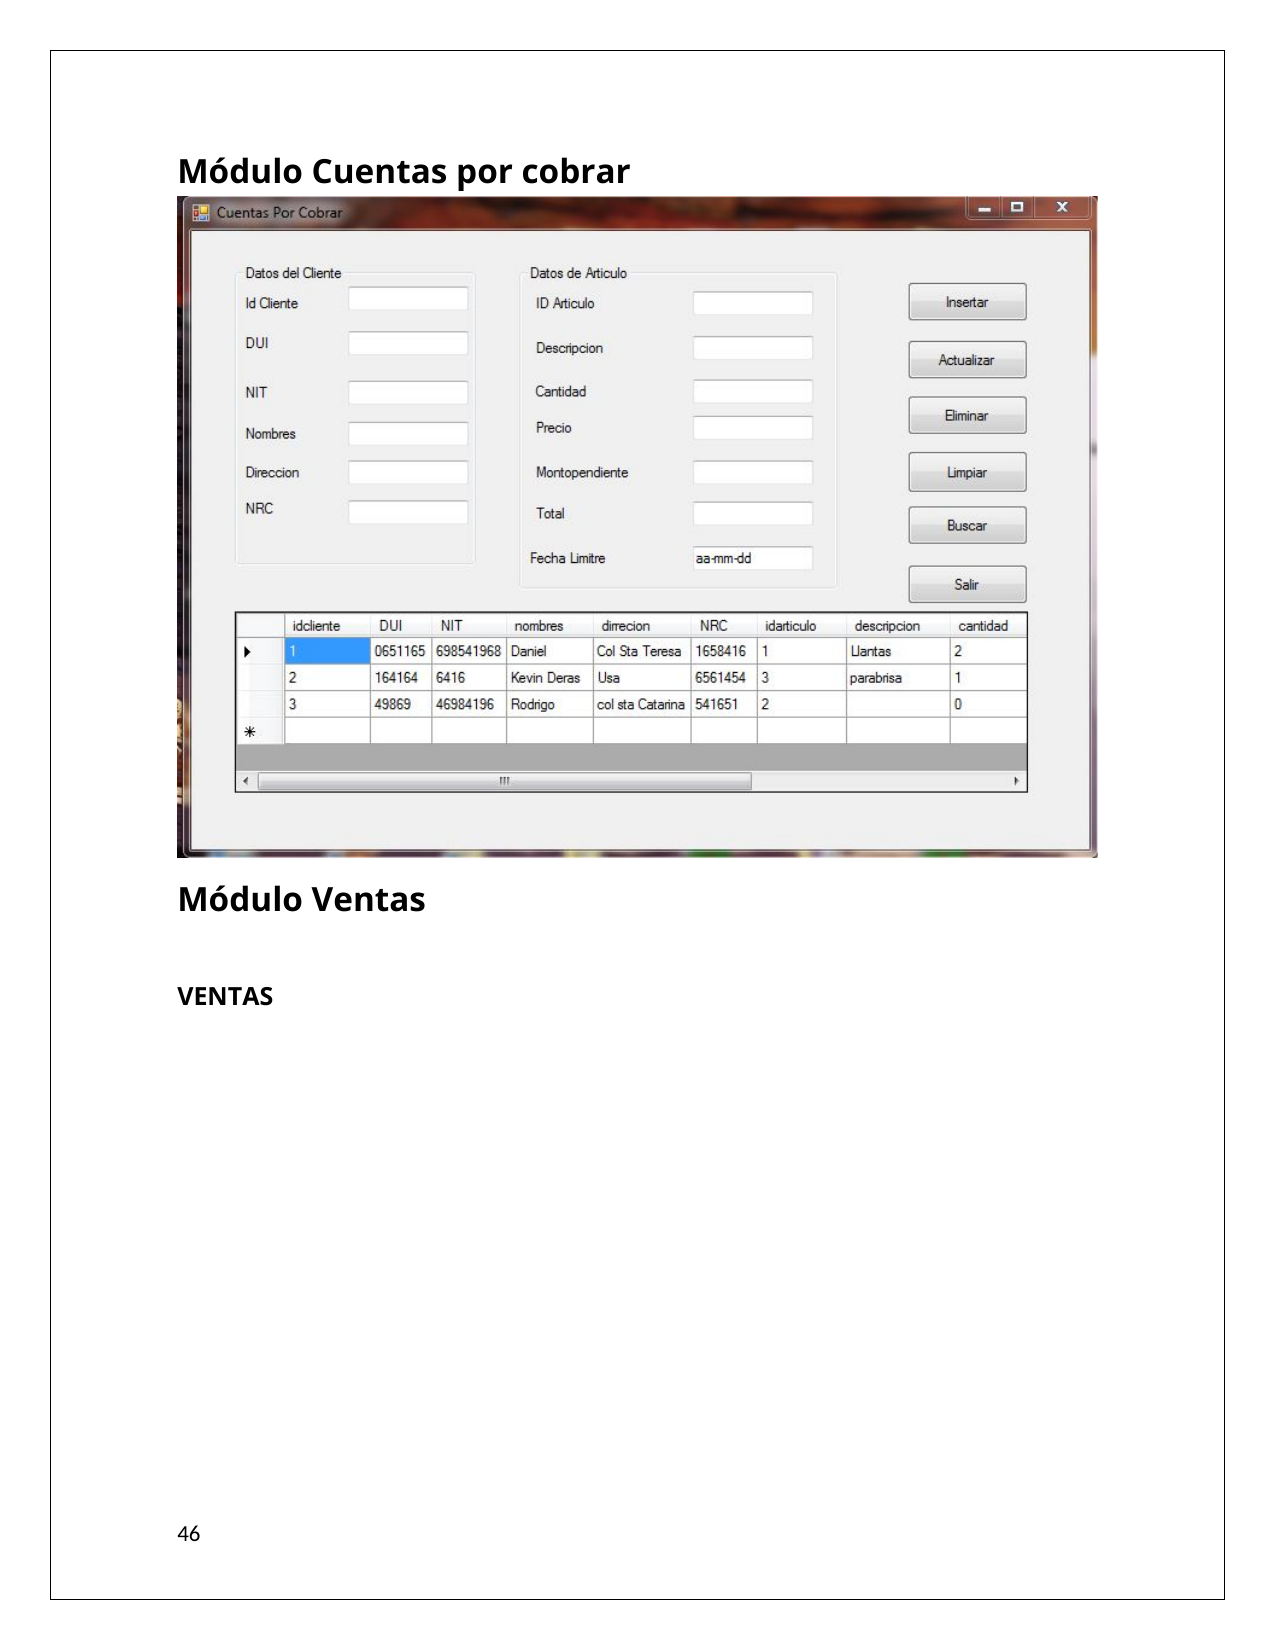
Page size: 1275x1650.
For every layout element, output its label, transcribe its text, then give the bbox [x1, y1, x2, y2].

picture [177, 196, 1098, 858]
subtitle Módulo Cuentas por cobrar [177, 147, 1098, 193]
text VENTAS [177, 978, 1098, 1013]
subtitle Módulo Ventas [177, 876, 1098, 922]
